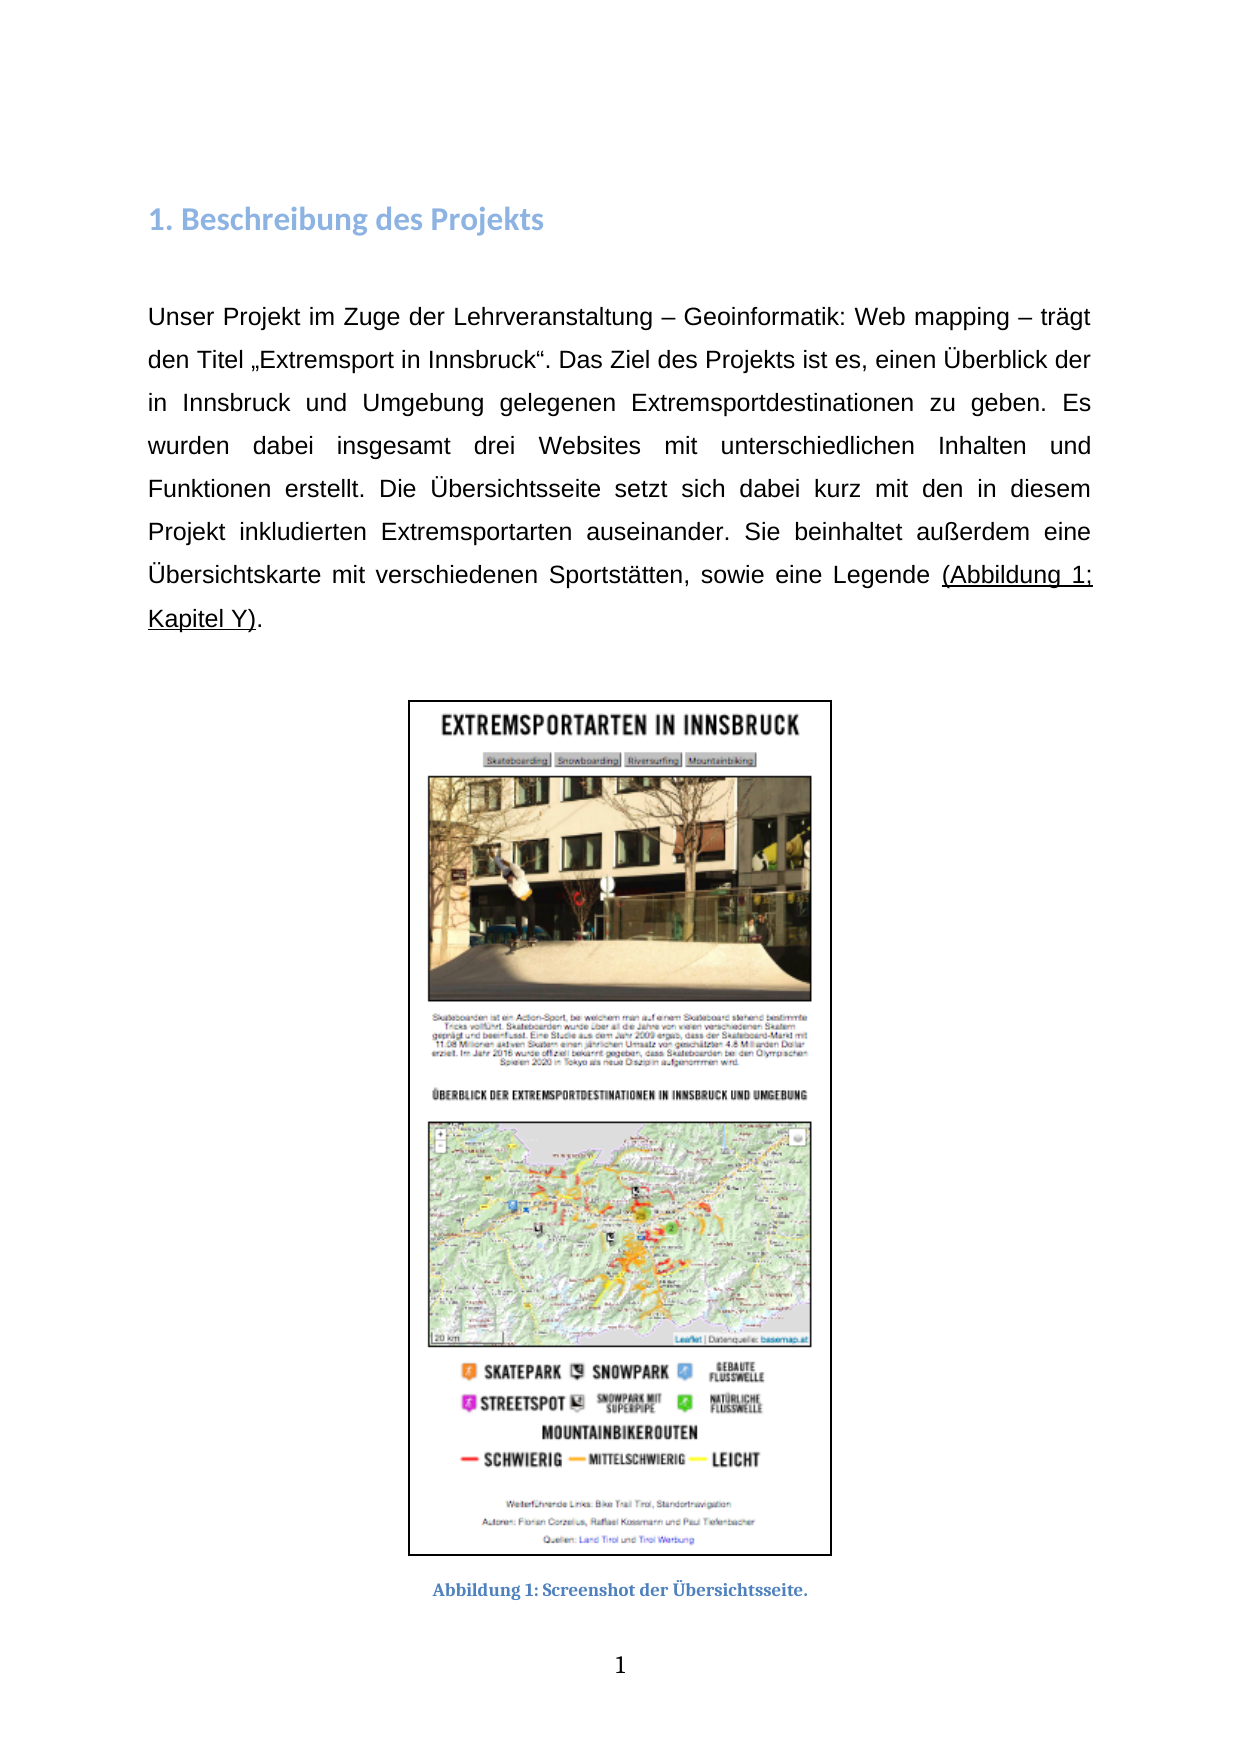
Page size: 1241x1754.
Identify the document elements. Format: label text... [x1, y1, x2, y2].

picture [410, 702, 830, 1554]
text Abbildung : Screenshot der Übersichtsseite. [148, 1579, 1093, 1601]
text Unser Projekt im Zuge der Lehrveranstaltung – Geoinformatik: Web mapping – trägt den Titel „Extremsport in Innsbruck“. Das Ziel des Projekts ist es, einen Überblick der in Innsbruck und Umgebung gelegenen Extremsportdestinationen zu geben. Es wurden dabei insgesamt drei Websites mit unterschiedlichen Inhalten und Funktionen erstellt. Die Übersichtsseite setzt sich dabei kurz mit den in diesem Projekt inkludierten Extremsportarten auseinander. Sie beinhaltet außerdem eine Übersichtskarte mit verschiedenen Sportstätten, sowie eine Legende (Abbildung 1; Kapitel Y). [148, 302, 1093, 632]
subtitle 1. Beschreibung des Projekts [148, 198, 1093, 238]
